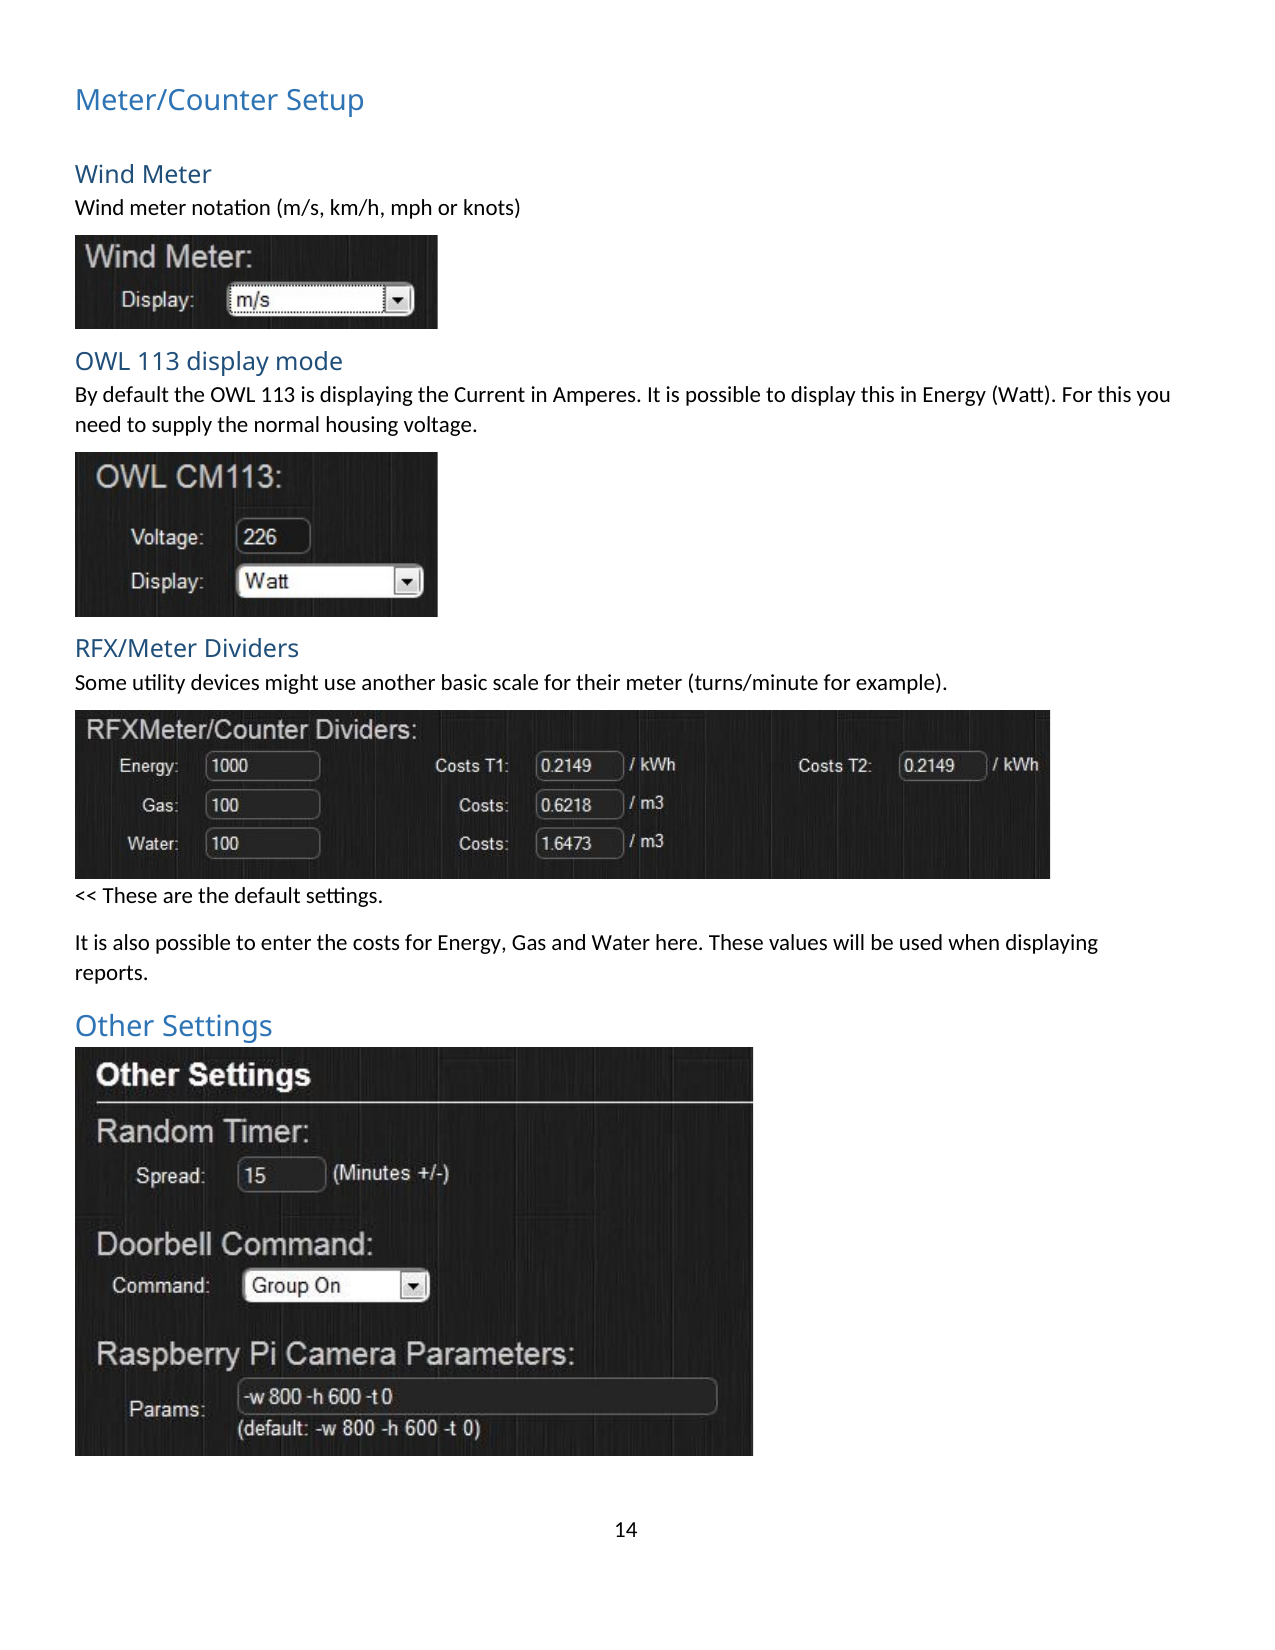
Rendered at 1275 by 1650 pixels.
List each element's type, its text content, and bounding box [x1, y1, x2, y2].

picture [75, 235, 438, 329]
subtitle Other Settings [74, 1005, 1200, 1045]
picture [75, 452, 438, 617]
picture [75, 1047, 754, 1456]
text Wind meter notation (m/s, km/h, mph or knots) [74, 193, 1177, 221]
subtitle Wind Meter [74, 156, 1200, 190]
text By default the OWL 113 is displaying the Current in Amperes. It is possible to display this in Energy (Watt). For this you need to supply the normal housing voltage. [74, 380, 1177, 438]
text << These are the default settings. [74, 881, 1177, 909]
picture [75, 710, 1050, 879]
text It is also possible to enter the costs for Energy, Gas and Water here. These values will be used when displaying reports. [74, 928, 1177, 986]
subtitle OWL 113 display mode [74, 343, 1200, 377]
text Some utility devices might use another basic scale for their meter (turns/minute for example). [74, 668, 1177, 696]
subtitle Meter/Counter Setup [74, 79, 1200, 119]
subtitle RFX/Meter Dividers [74, 631, 1200, 665]
